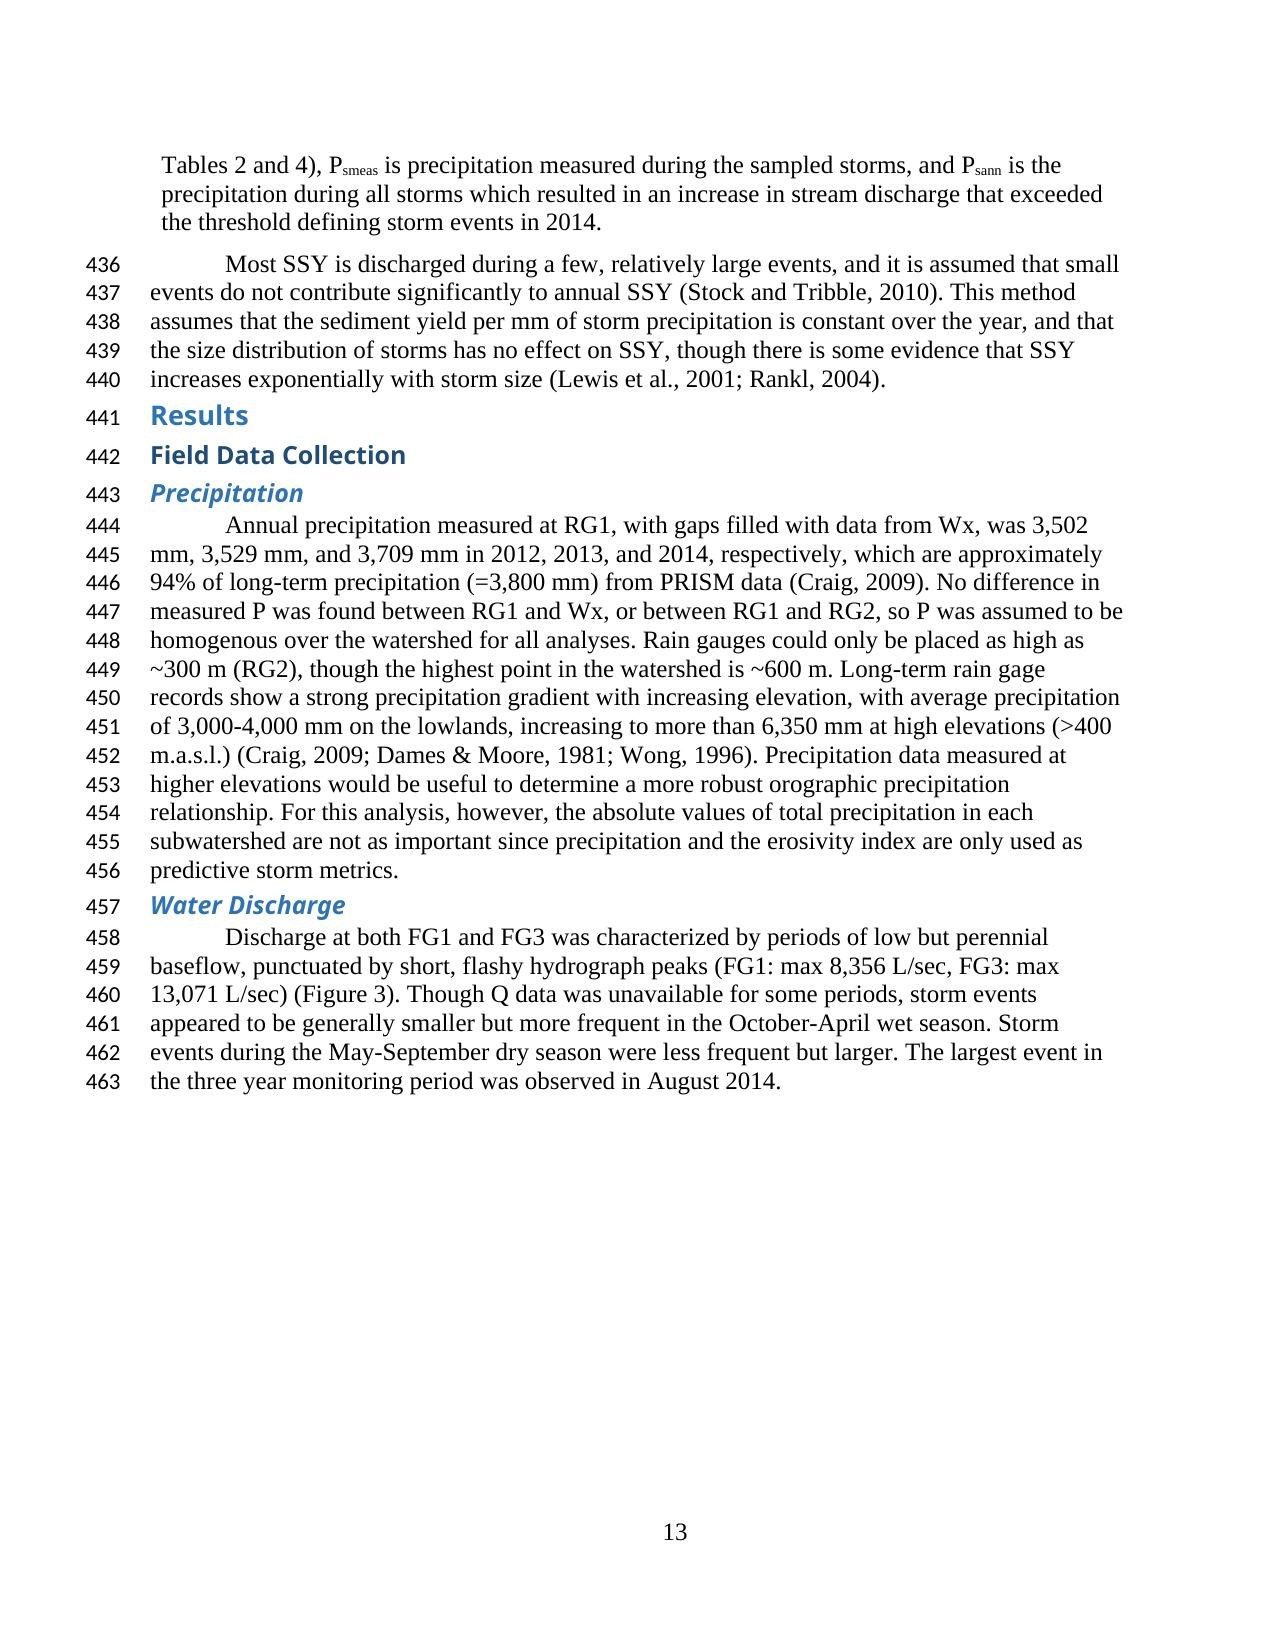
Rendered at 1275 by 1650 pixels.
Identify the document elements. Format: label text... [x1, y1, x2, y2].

subtitle Water Discharge [150, 888, 1125, 922]
text Discharge at both FG1 and FG3 was characterized by periods of low but perennial baseflow, punctuated by short, flashy hydrograph peaks (FG1: max 8,356 L/sec, FG3: max 13,071 L/sec) (Figure 3). Though Q data was unavailable for some periods, storm events appeared to be generally smaller but more frequent in the October-April wet season. Storm events during the May-September dry season were less frequent but larger. The largest event in the three year monitoring period was observed in August 2014. [150, 922, 1125, 1094]
subtitle Results [150, 397, 1125, 433]
text Most SSY is discharged during a few, relatively large events, and it is assumed that small events do not contribute significantly to annual SSY (Stock and Tribble, 2010). This method assumes that the sediment yield per mm of storm precipitation is constant over the year, and that the size distribution of storms has no effect on SSY, though there is some evidence that SSY increases exponentially with storm size (Lewis et al., 2001; Rankl, 2004). [150, 249, 1125, 392]
subtitle Precipitation [150, 476, 1125, 510]
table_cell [150, 150, 1125, 249]
text Annual precipitation measured at RG1, with gaps filled with data from Wx, was 3,502 mm, 3,529 mm, and 3,709 mm in 2012, 2013, and 2014, respectively, which are approximately 94% of long-term precipitation (=3,800 mm) from PRISM data (Craig, 2009). No difference in measured P was found between RG1 and Wx, or between RG1 and RG2, so P was assumed to be homogenous over the watershed for all analyses. Rain gauges could only be placed as high as ~300 m (RG2), though the highest point in the watershed is ~600 m. Long-term rain gage records show a strong precipitation gradient with increasing elevation, with average precipitation of 3,000-4,000 mm on the lowlands, increasing to more than 6,350 mm at high elevations (>400 m.a.s.l.) (Craig, 2009; Dames & Moore, 1981; Wong, 1996). Precipitation data measured at higher elevations would be useful to determine a more robust orographic precipitation relationship. For this analysis, however, the absolute values of total precipitation in each subwatershed are not as important since precipitation and the erosivity index are only used as predictive storm metrics. [150, 510, 1125, 884]
subtitle Field Data Collection [150, 438, 1125, 472]
